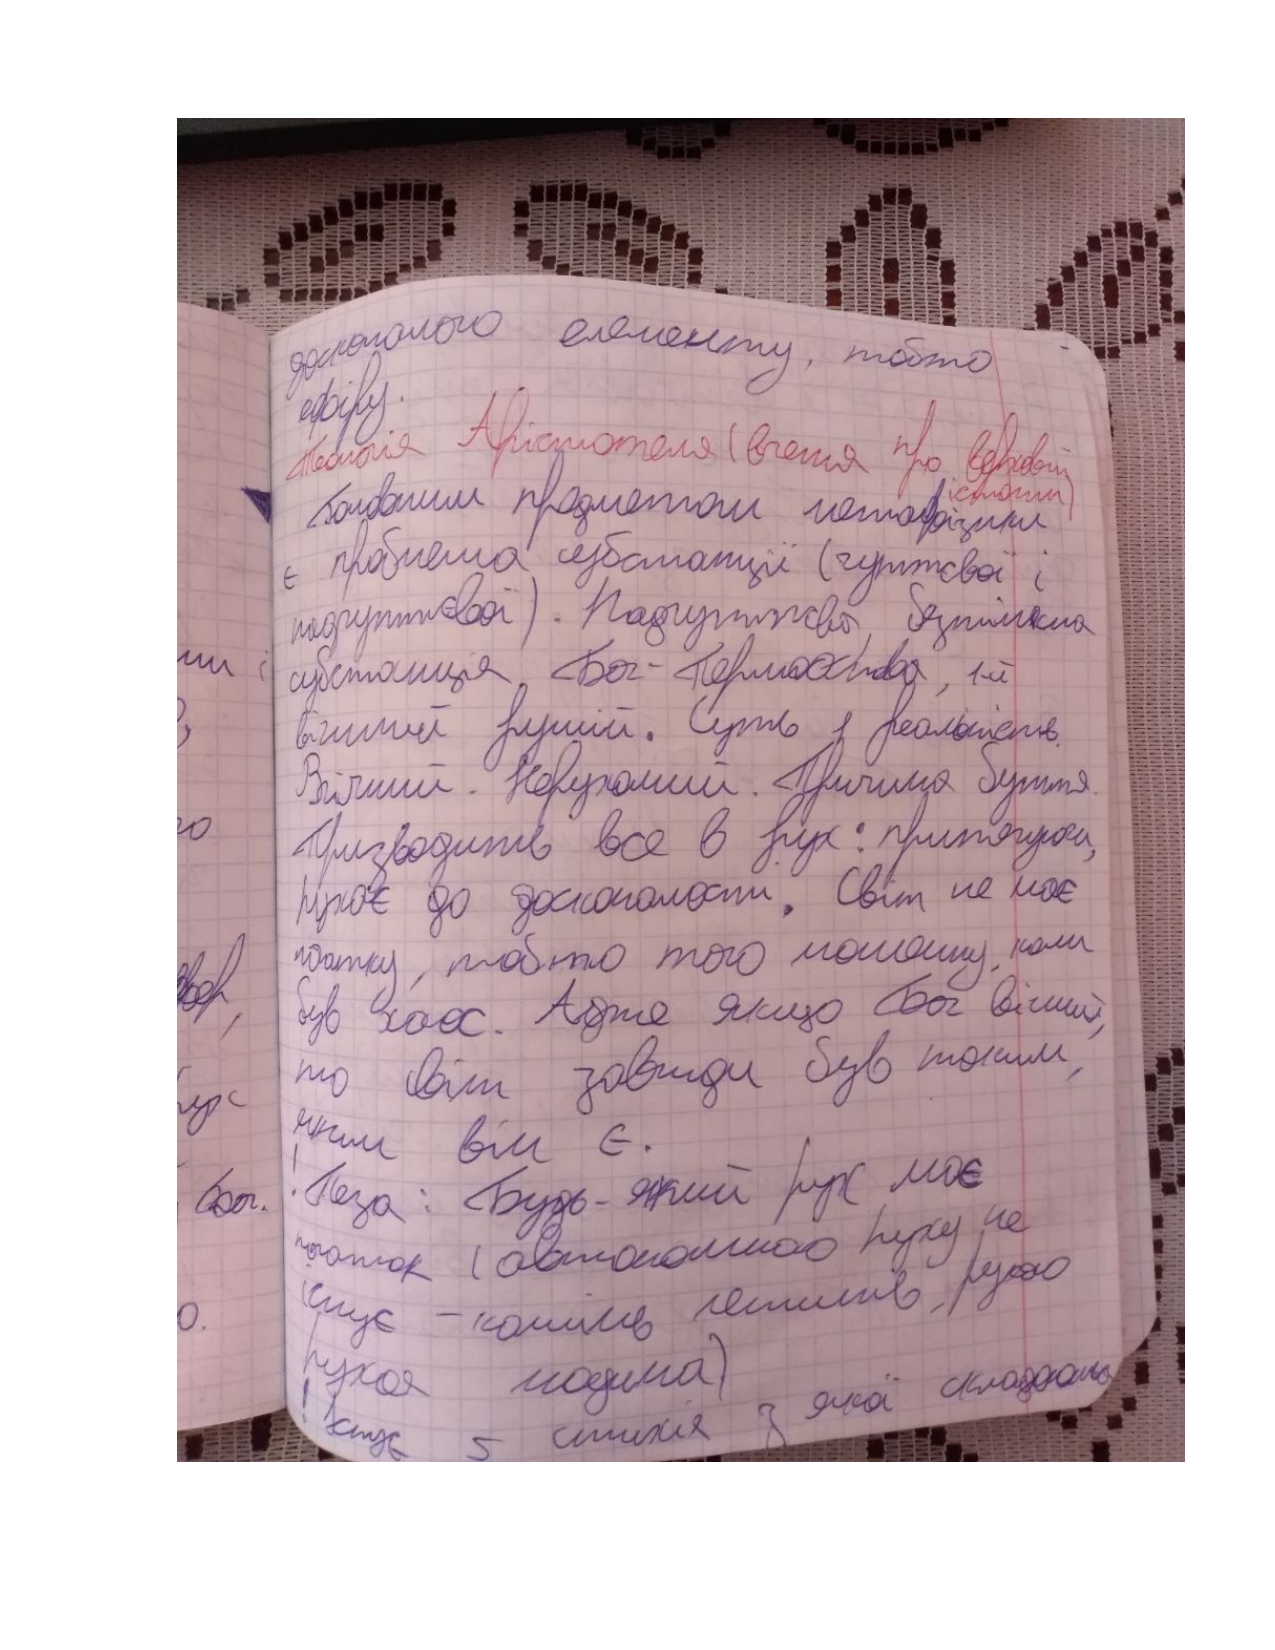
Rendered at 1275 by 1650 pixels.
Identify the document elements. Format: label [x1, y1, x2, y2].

picture [177, 118, 1185, 1462]
